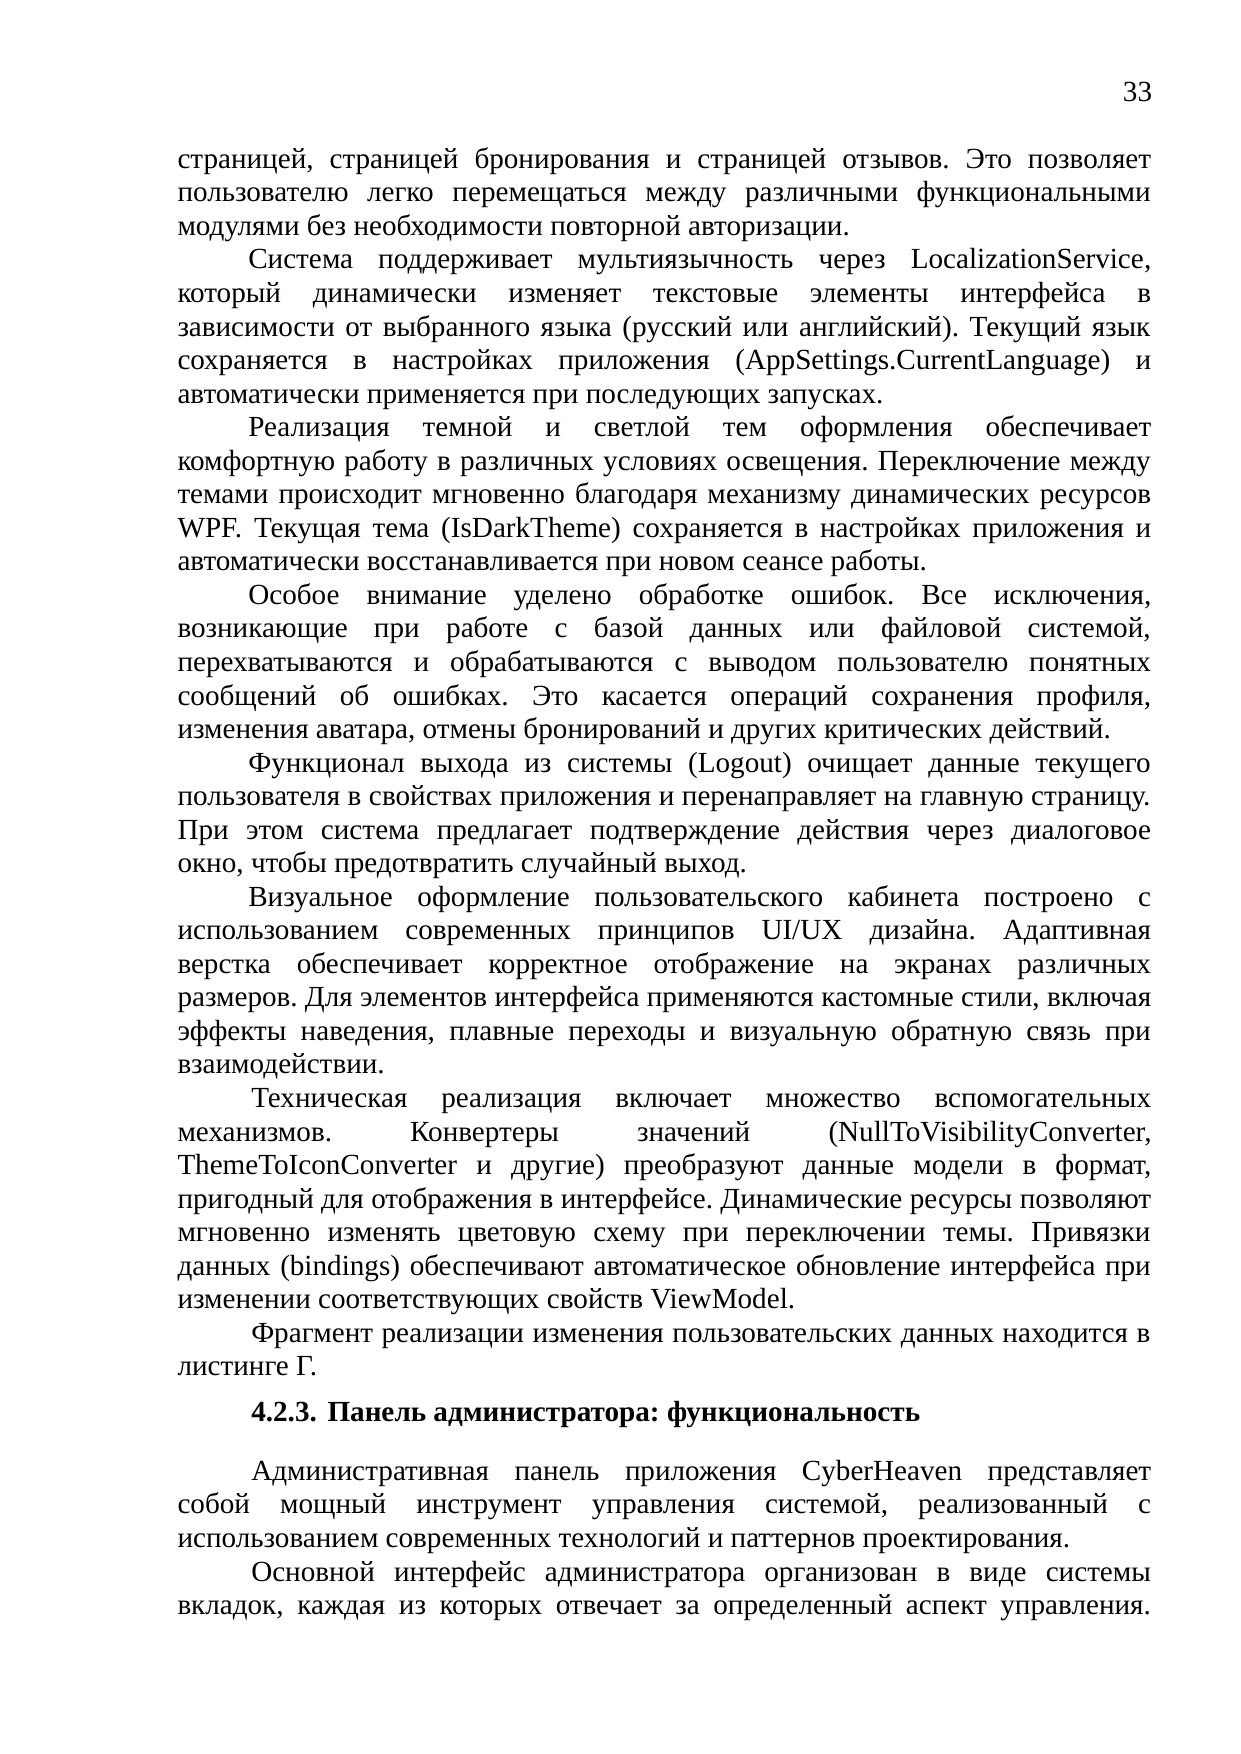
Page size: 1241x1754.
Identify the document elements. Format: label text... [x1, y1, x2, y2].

text Система поддерживает мультиязычность через LocalizationService, который динамически изменяет текстовые элементы интерфейса в зависимости от выбранного языка (русский или английский). Текущий язык сохраняется в настройках приложения (AppSettings.CurrentLanguage) и автоматически применяется при последующих запусках. [177, 242, 1152, 409]
text Реализация темной и светлой тем оформления обеспечивает комфортную работу в различных условиях освещения. Переключение между темами происходит мгновенно благодаря механизму динамических ресурсов WPF. Текущая тема (IsDarkTheme) сохраняется в настройках приложения и автоматически восстанавливается при новом сеансе работы. [177, 409, 1152, 577]
text Техническая реализация включает множество вспомогательных механизмов. Конвертеры значений (NullToVisibilityConverter, ThemeToIconConverter и другие) преобразуют данные модели в формат, пригодный для отображения в интерфейсе. Динамические ресурсы позволяют мгновенно изменять цветовую схему при переключении темы. Привязки данных (bindings) обеспечивают автоматическое обновление интерфейса при изменении соответствующих свойств ViewModel. [177, 1080, 1152, 1315]
text Фрагмент реализации изменения пользовательских данных находится в листинге Г. [177, 1315, 1152, 1382]
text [177, 141, 1152, 242]
subtitle Панель администратора: функциональность [251, 1394, 1152, 1428]
text Функционал выхода из системы (Logout) очищает данные текущего пользователя в свойствах приложения и перенаправляет на главную страницу. При этом система предлагает подтверждение действия через диалоговое окно, чтобы предотвратить случайный выход. [177, 745, 1152, 879]
text Особое внимание уделено обработке ошибок. Все исключения, возникающие при работе с базой данных или файловой системой, перехватываются и обрабатываются с выводом пользователю понятных сообщений об ошибках. Это касается операций сохранения профиля, изменения аватара, отмены бронирований и других критических действий. [177, 577, 1152, 745]
text Административная панель приложения CyberHeaven представляет собой мощный инструмент управления системой, реализованный с использованием современных технологий и паттернов проектирования. [177, 1453, 1152, 1554]
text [177, 1554, 1152, 1621]
text Визуальное оформление пользовательского кабинета построено с использованием современных принципов UI/UX дизайна. Адаптивная верстка обеспечивает корректное отображение на экранах различных размеров. Для элементов интерфейса применяются кастомные стили, включая эффекты наведения, плавные переходы и визуальную обратную связь при взаимодействии. [177, 879, 1152, 1080]
